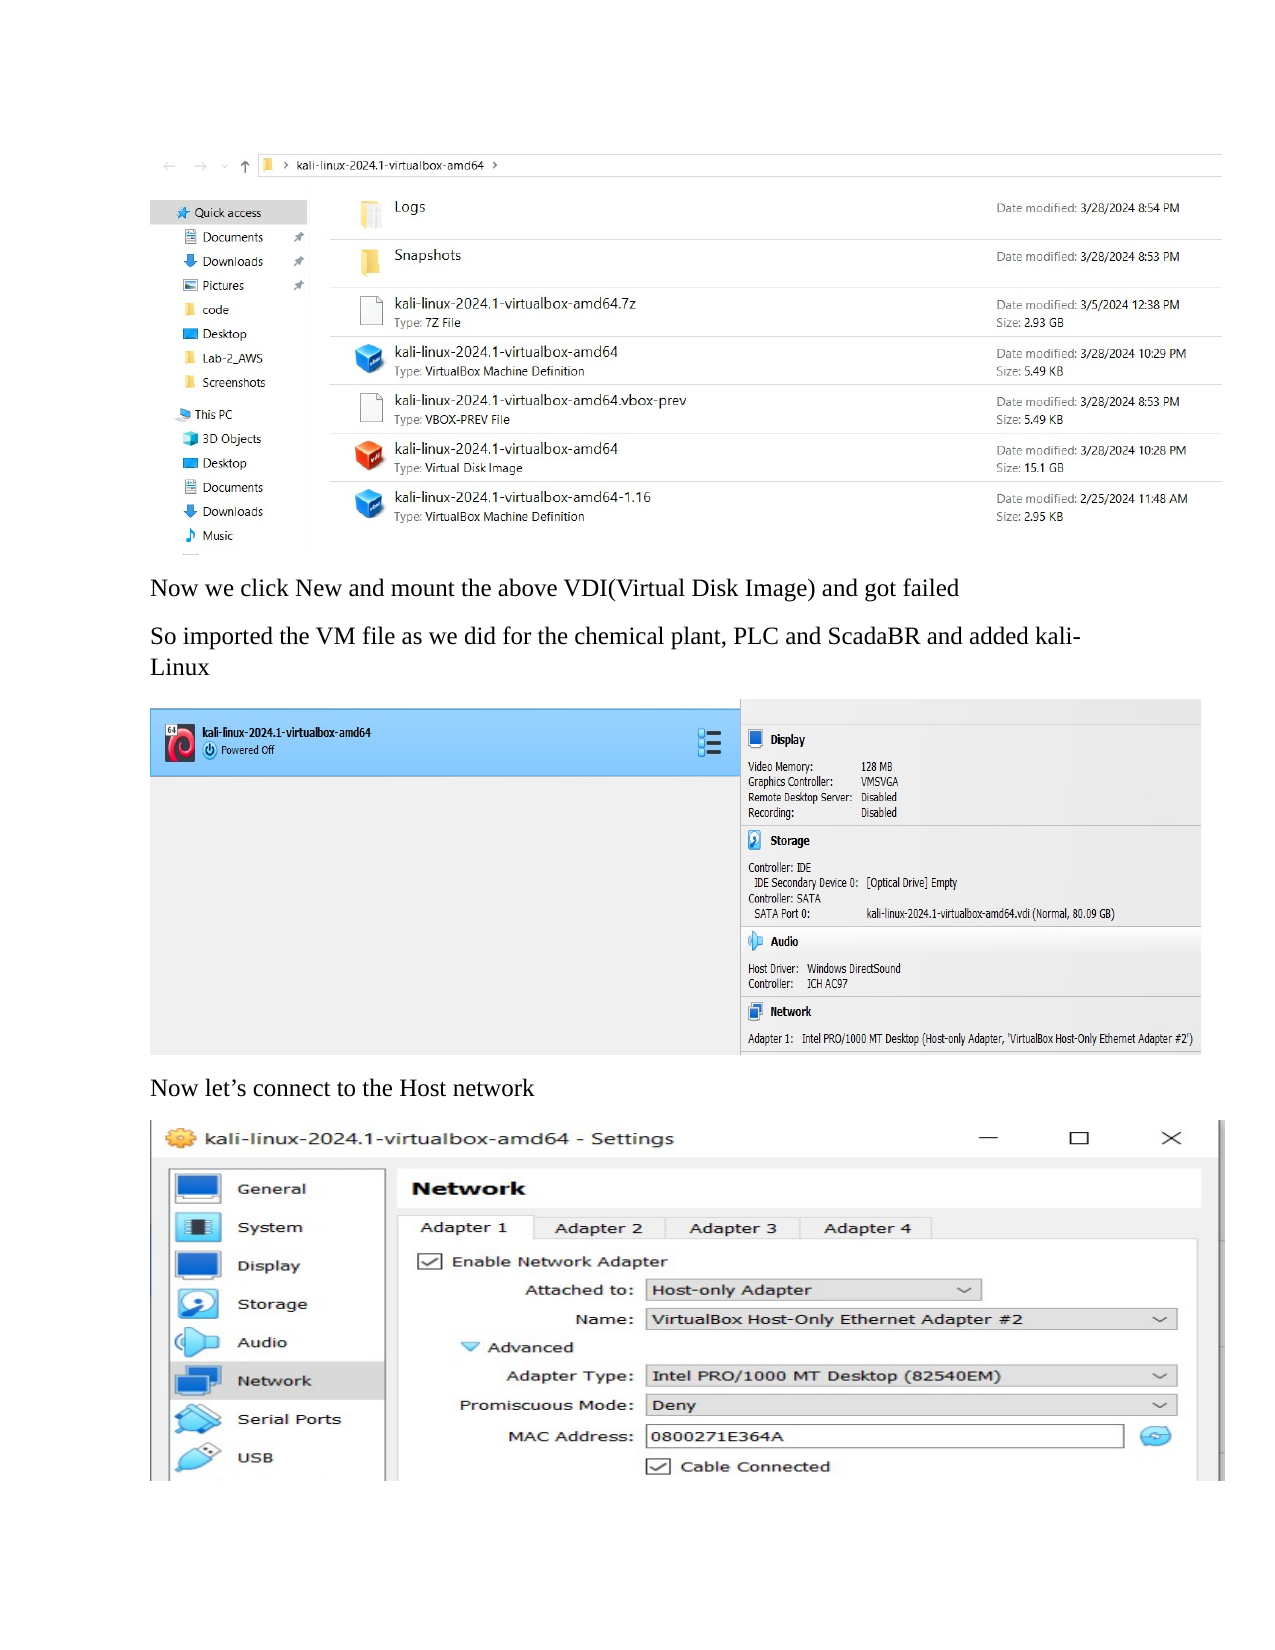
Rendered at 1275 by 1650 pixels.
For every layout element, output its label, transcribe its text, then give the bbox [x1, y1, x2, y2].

picture [150, 1120, 1225, 1481]
text So imported the VM file as we did for the chemical plant, PLC and ScadaBR and added kali-Linux [150, 621, 1125, 681]
picture [150, 150, 1222, 555]
text Now we click New and mount the above VDI(Virtual Disk Image) and got failed [150, 573, 1125, 602]
picture [150, 699, 1202, 1055]
text Now let’s connect to the Host network [150, 1073, 1125, 1102]
